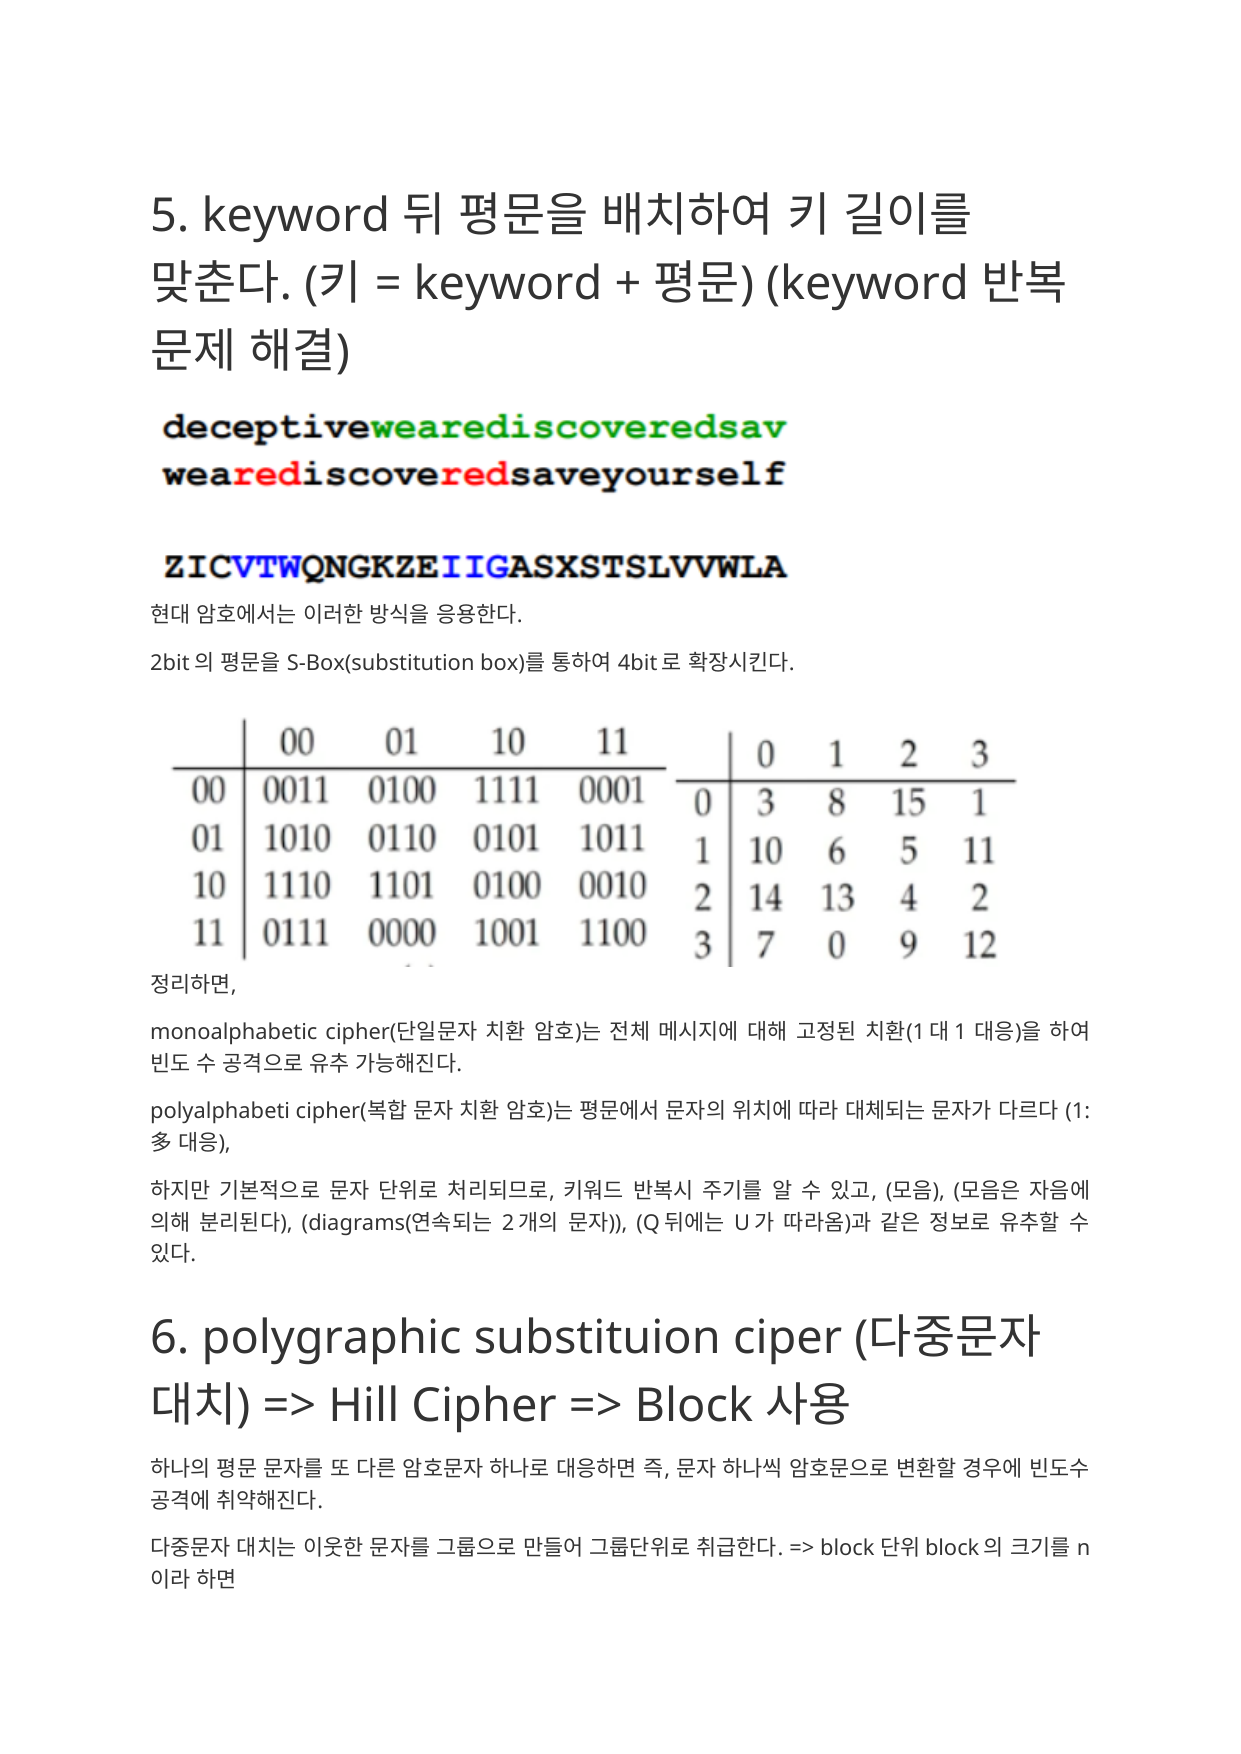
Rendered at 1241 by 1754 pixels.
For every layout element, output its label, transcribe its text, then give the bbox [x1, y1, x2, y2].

text monoalphabetic cipher(단일문자 치환 암호)는 전체 메시지에 대해 고정된 치환(1대1 대응)을 하여 빈도 수 공격으로 유추 가능해진다. [150, 1014, 1090, 1078]
text 현대 암호에서는 이러한 방식을 응용한다. [150, 597, 1090, 629]
text 하나의 평문 문자를 또 다른 암호문자 하나로 대응하면 즉, 문자 하나씩 암호문으로 변환할 경우에 빈도수 공격에 취약해진다. [150, 1451, 1090, 1515]
picture [150, 397, 821, 598]
text 다중문자 대치는 이웃한 문자를 그룹으로 만들어 그룹단위로 취급한다. => block 단위block의 크기를 n이라 하면 [150, 1530, 1090, 1594]
text 정리하면, [150, 967, 1090, 999]
text 2bit의 평문을 S-Box(substitution box)를 통하여 4bit로 확장시킨다. [150, 644, 1090, 676]
text polyalphabeti cipher(복합 문자 치환 암호)는 평문에서 문자의 위치에 따라 대체되는 문자가 다르다 (1:多 대응), [150, 1093, 1090, 1157]
picture [150, 692, 1018, 967]
text 5. keyword 뒤 평문을 배치하여 키 길이를 맞춘다. (키 = keyword + 평문) (keyword 반복 문제 해결) [150, 177, 1090, 382]
text 6. polygraphic substituion ciper (다중문자 대치) => Hill Cipher => Block 사용 [150, 1299, 1090, 1436]
text 하지만 기본적으로 문자 단위로 처리되므로, 키워드 반복시 주기를 알 수 있고, (모음), (모음은 자음에 의해 분리된다), (diagrams(연속되는 2개의 문자)), (Q뒤에는 U가 따라옴)과 같은 정보로 유추할 수 있다. [150, 1173, 1090, 1268]
